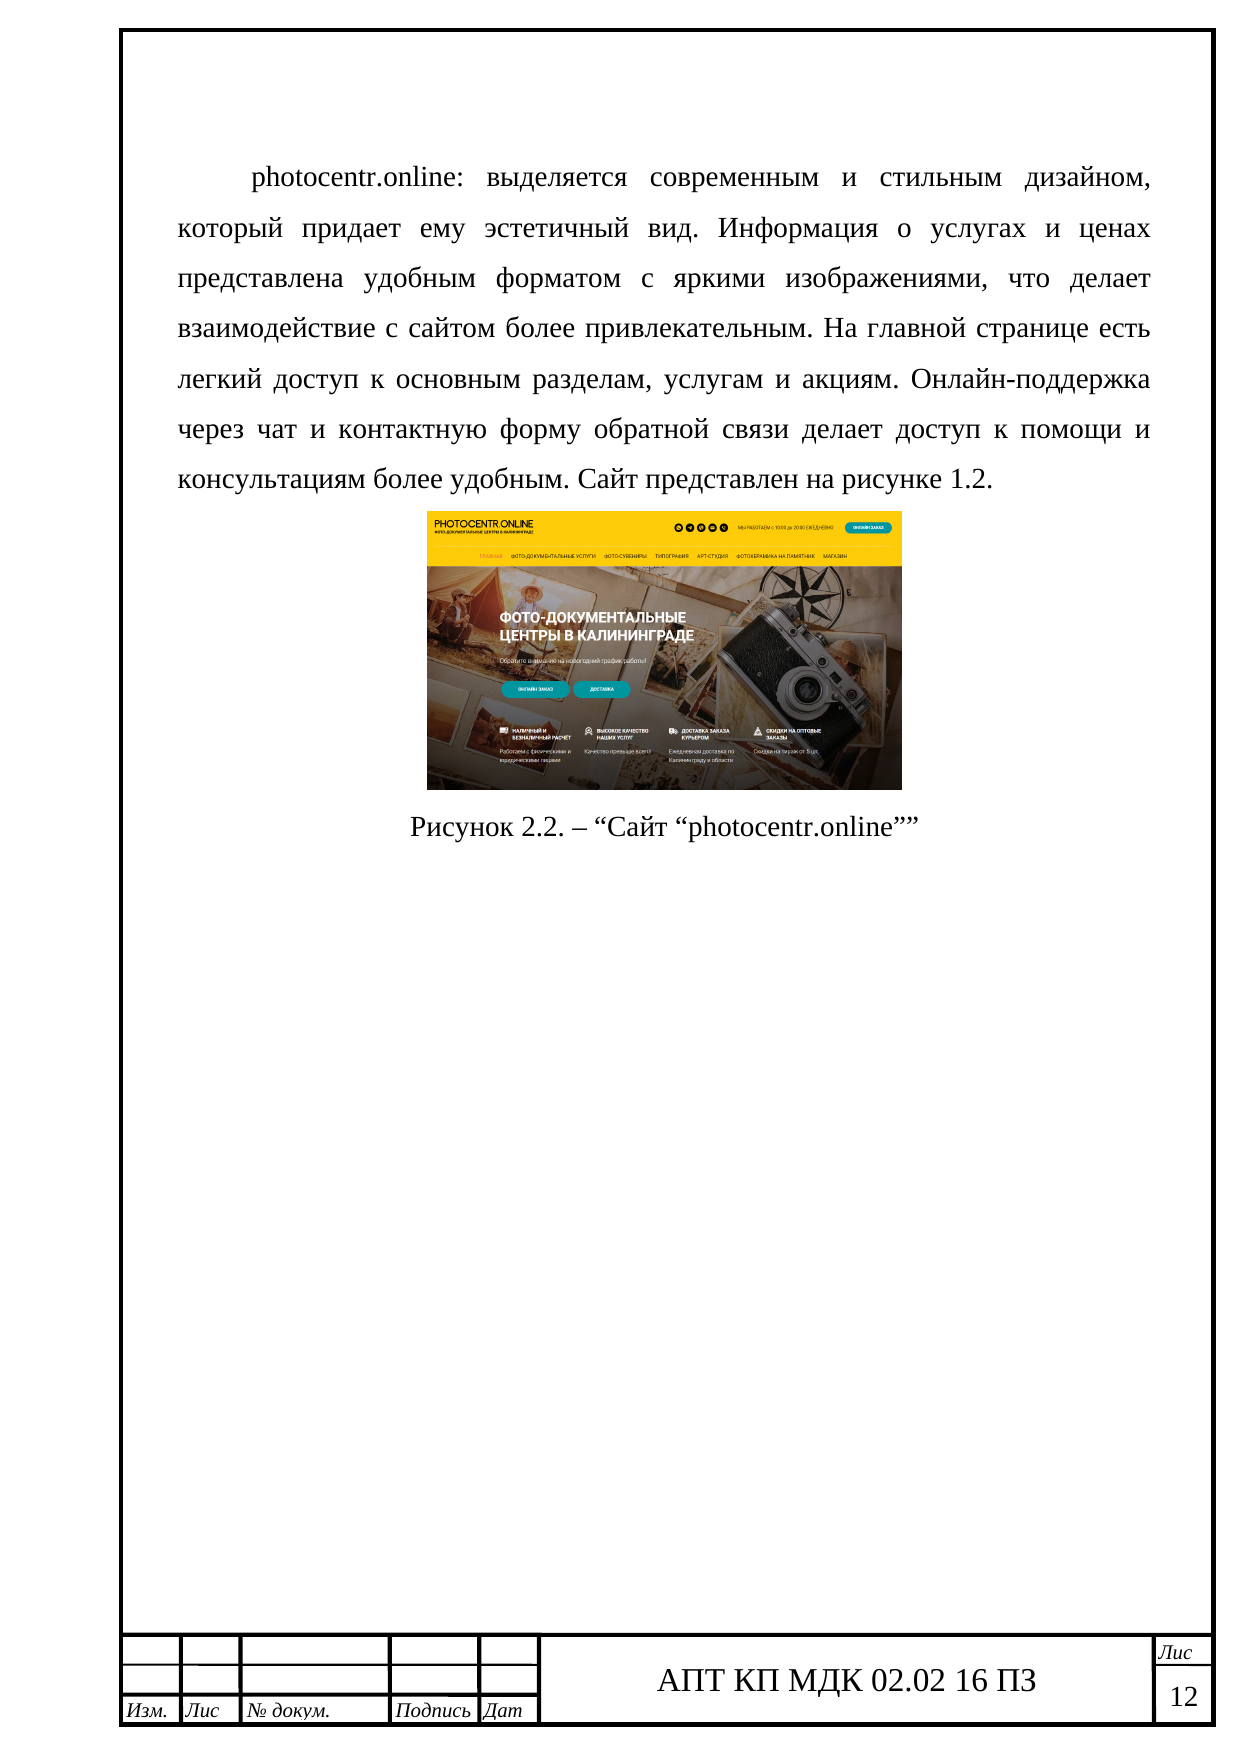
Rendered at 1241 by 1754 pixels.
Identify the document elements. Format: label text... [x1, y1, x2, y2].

text photocentr.online: выделяется современным и стильным дизайном, который придает ему эстетичный вид. Информация о услугах и ценах представлена удобным форматом с яркими изображениями, что делает взаимодействие с сайтом более привлекательным. На главной странице есть легкий доступ к основным разделам, услугам и акциям. Онлайн-поддержка через чат и контактную форму обратной связи делает доступ к помощи и консультациям более удобным. Сайт представлен на рисунке 1.2. [177, 159, 1152, 495]
picture [427, 511, 902, 793]
